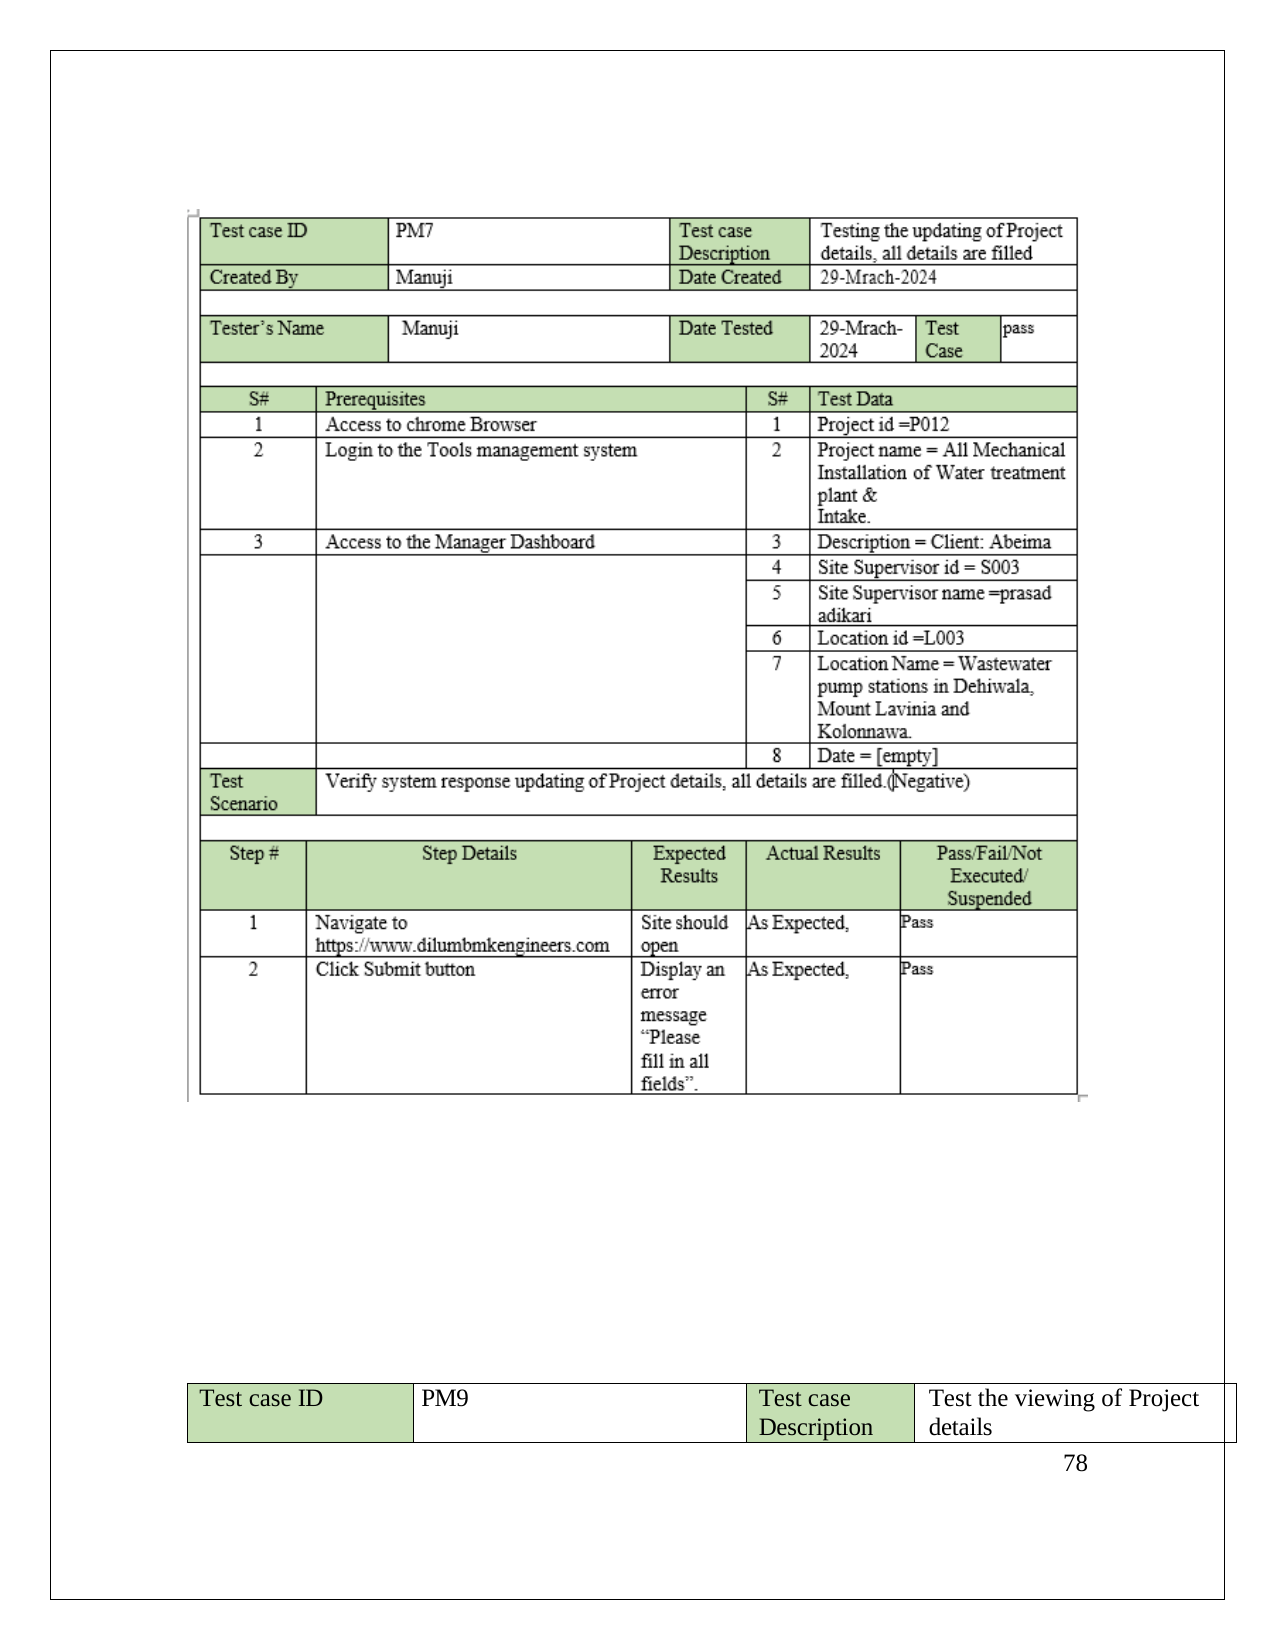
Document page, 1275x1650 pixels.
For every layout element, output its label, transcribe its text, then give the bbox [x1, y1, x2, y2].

table_header PM9 [414, 1384, 746, 1442]
picture [187, 209, 1088, 1102]
table_header Test case ID [188, 1384, 413, 1442]
table_header Test case Description [747, 1384, 914, 1442]
table_header Test the viewing of Project details [915, 1384, 1236, 1442]
